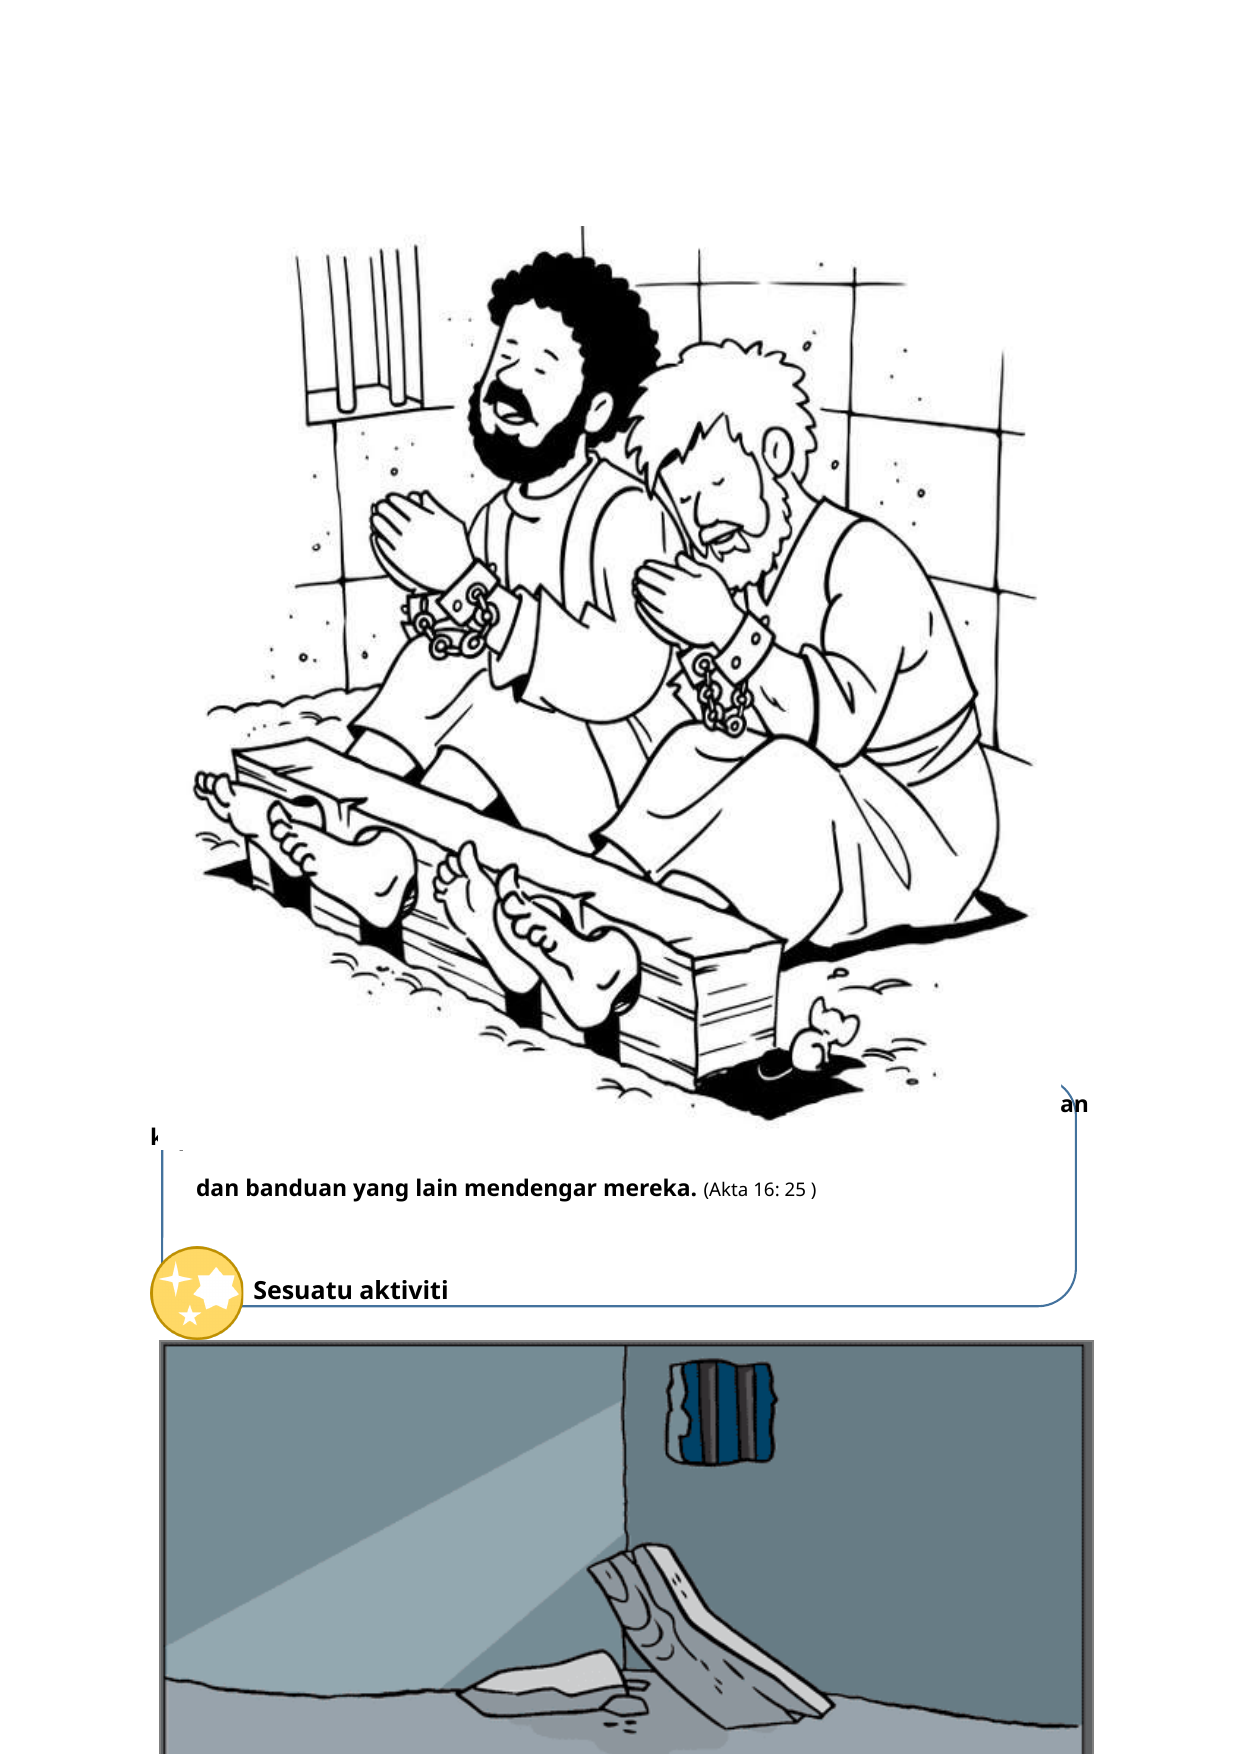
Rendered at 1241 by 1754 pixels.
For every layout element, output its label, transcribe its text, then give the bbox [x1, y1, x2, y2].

text Sesuatu aktiviti [244, 1273, 1090, 1307]
text Kira-kira tengah malam Paulus dan Silas berdoa dan menyanyikan puji-pujian kepada Tuhan, [150, 1088, 1090, 1153]
picture [158, 226, 1062, 1150]
picture [150, 1246, 244, 1340]
picture [161, 1342, 1092, 1754]
text dan banduan yang lain mendengar mereka. (Akta 16: 25 ) [150, 1172, 1090, 1203]
